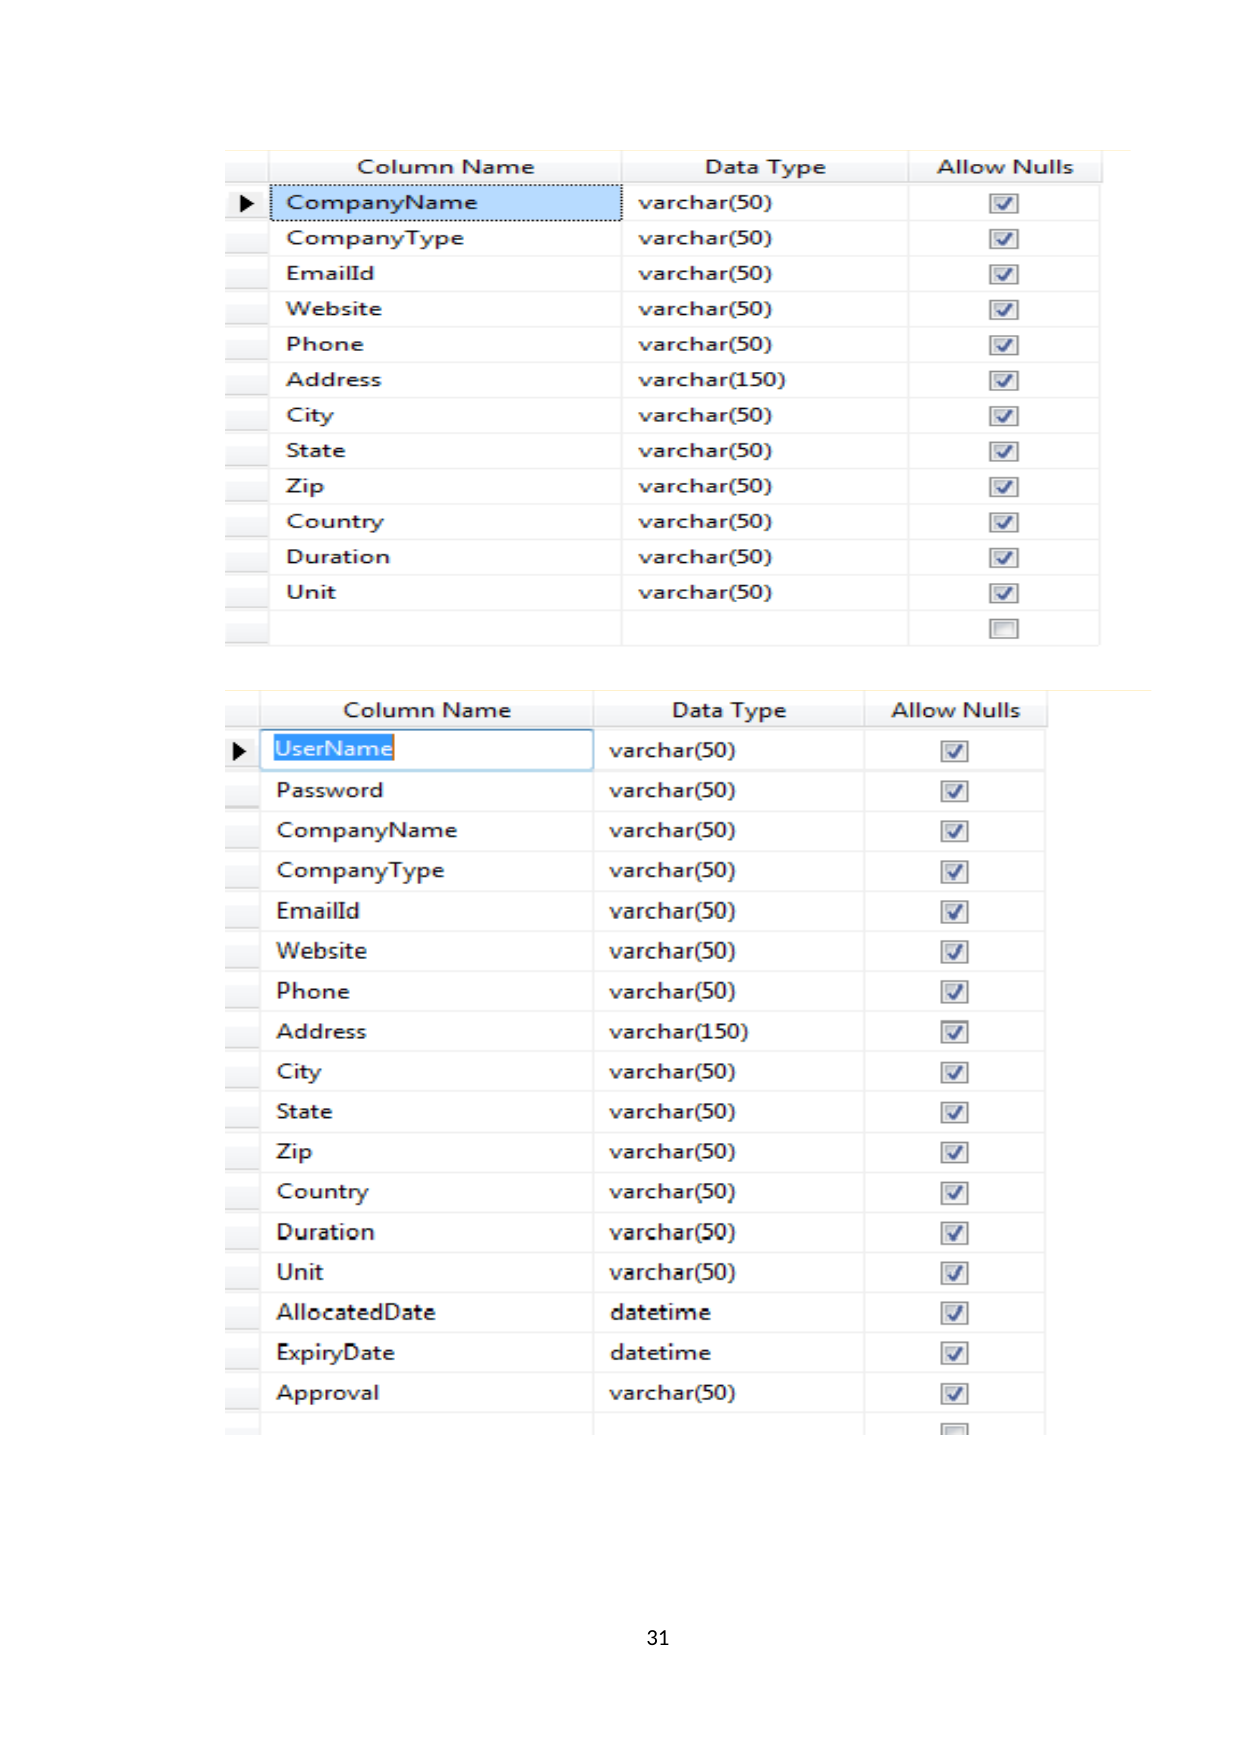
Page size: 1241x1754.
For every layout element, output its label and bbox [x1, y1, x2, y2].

picture [225, 150, 1131, 656]
picture [225, 690, 1152, 1435]
